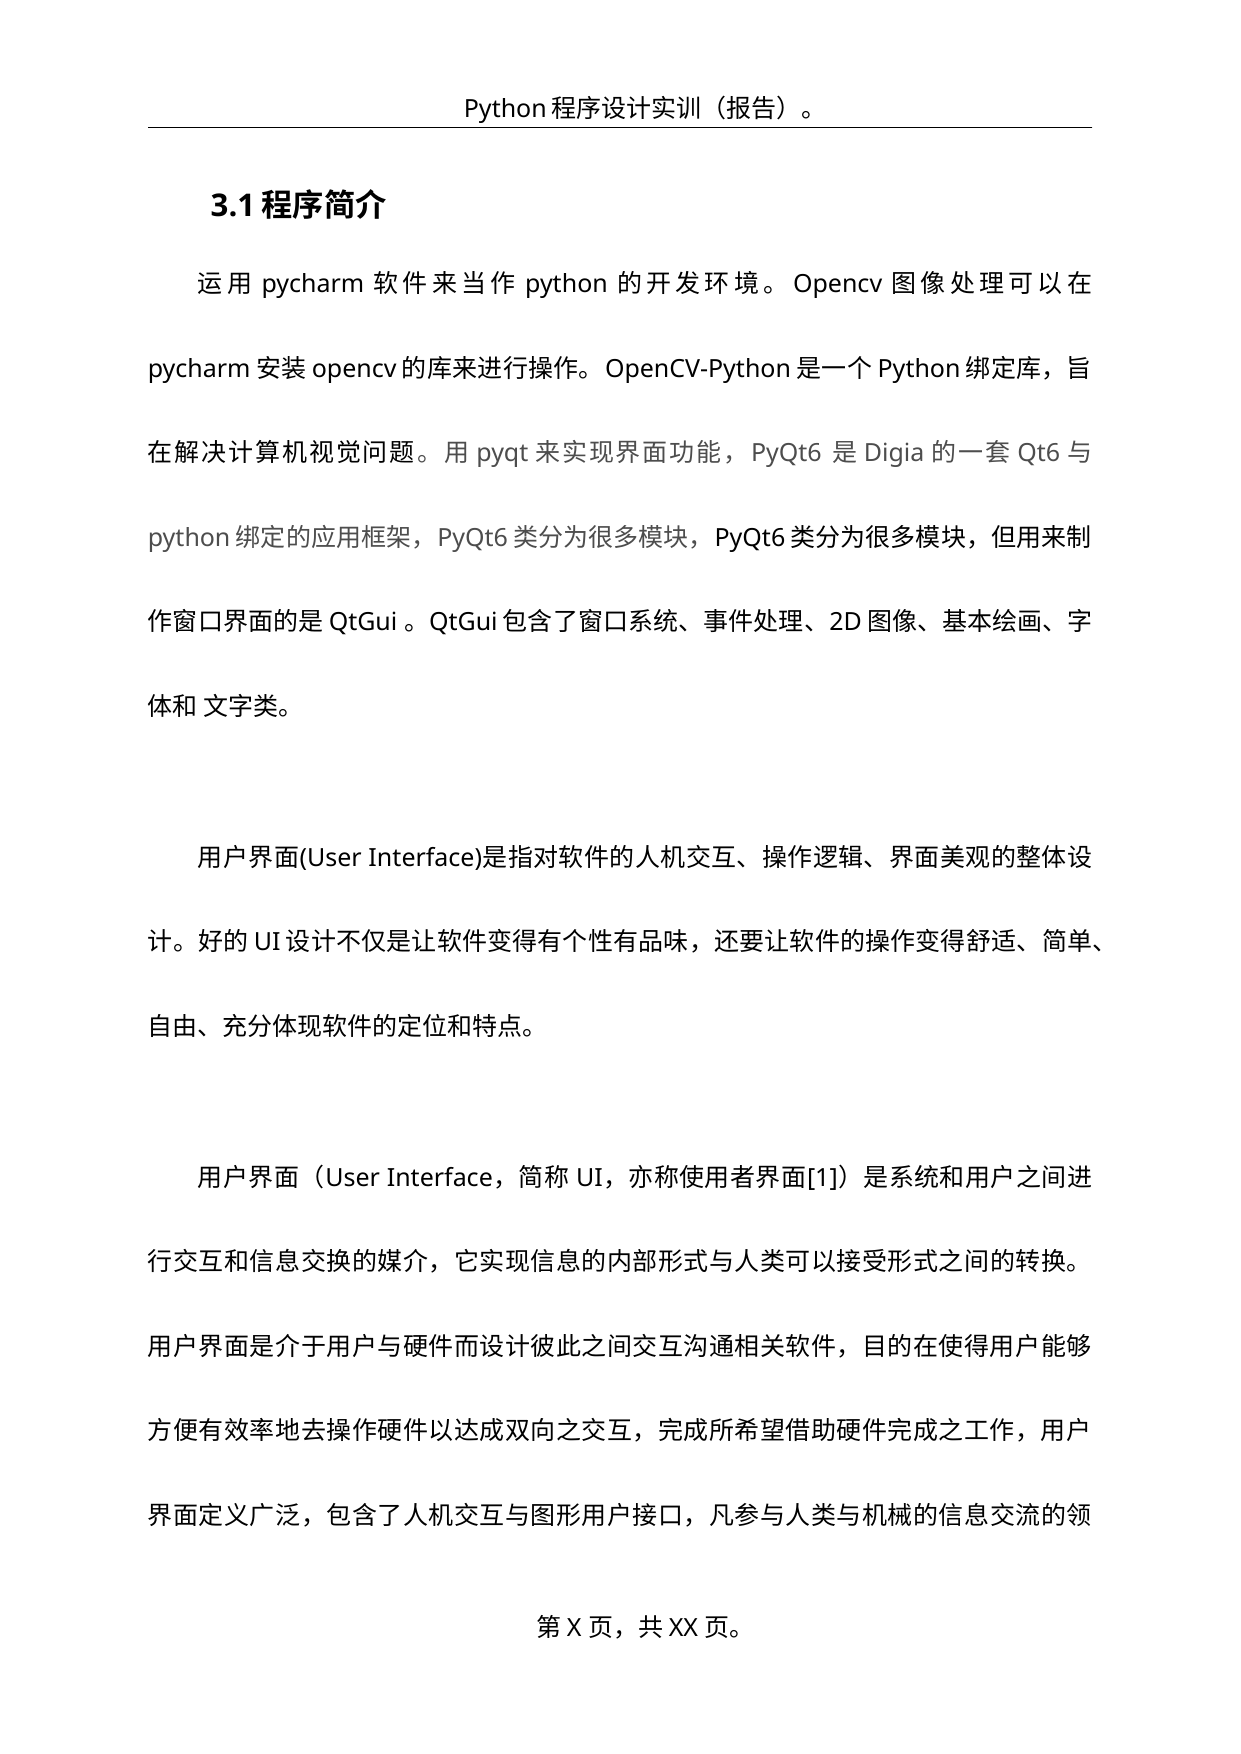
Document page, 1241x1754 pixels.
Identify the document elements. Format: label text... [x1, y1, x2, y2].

subtitle 3.1程序简介 [148, 171, 1092, 236]
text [148, 1143, 1092, 1546]
text 运用pycharm软件来当作python的开发环境。Opencv图像处理可以在pycharm安装opencv的库来进行操作。OpenCV-Python是一个Python绑定库，旨在解决计算机视觉问题。用pyqt来实现界面功能，PyQt6 是Digia的一套Qt6与python绑定的应用框架，PyQt6类分为很多模块，PyQt6类分为很多模块，但用来制作窗口界面的是QtGui 。QtGui包含了窗口系统、事件处理、2D图像、基本绘画、字体和 文字类。 [148, 249, 1092, 737]
text 用户界面(User Interface)是指对软件的人机交互、操作逻辑、界面美观的整体设计。好的UI设计不仅是让软件变得有个性有品味，还要让软件的操作变得舒适、简单、自由、充分体现软件的定位和特点。 [148, 823, 1092, 1057]
